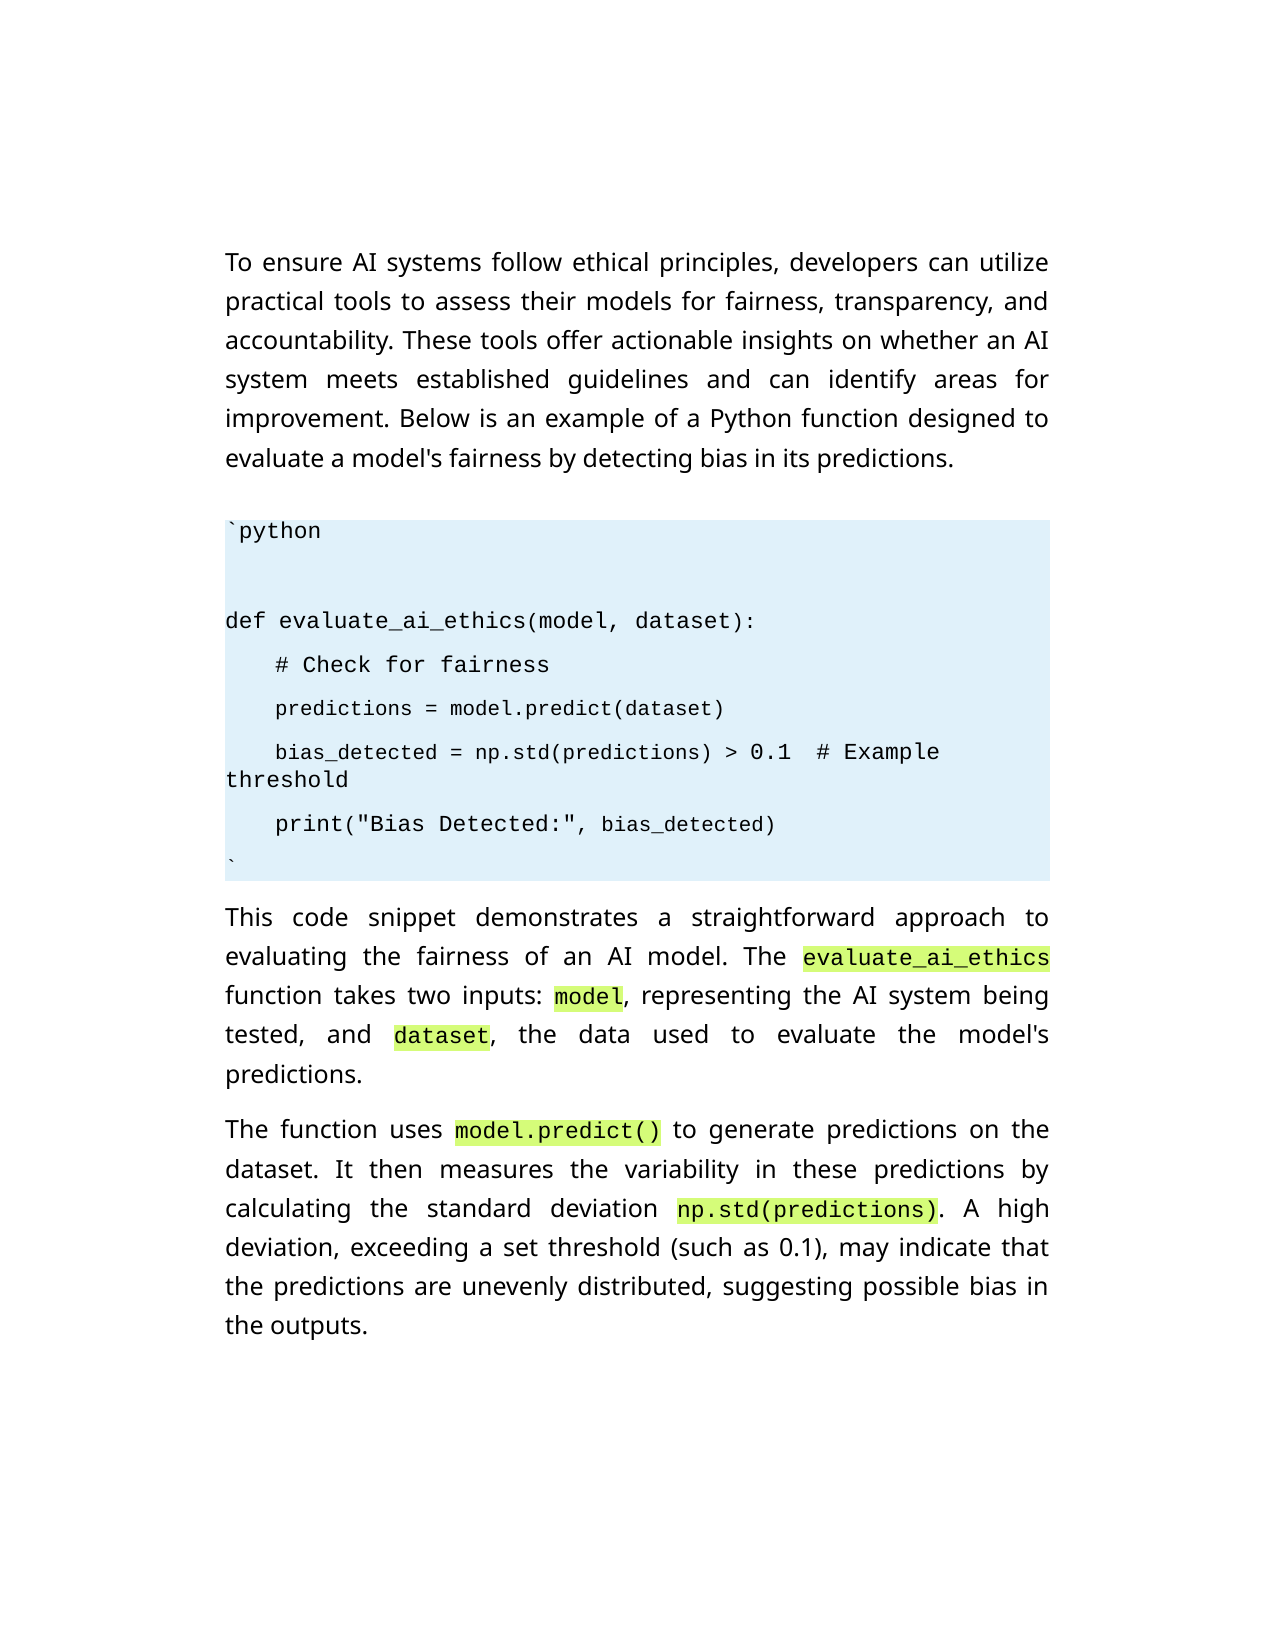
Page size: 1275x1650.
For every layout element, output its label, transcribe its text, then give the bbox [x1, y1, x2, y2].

text To ensure AI systems follow ethical principles, developers can utilize practical tools to assess their models for fairness, transparency, and accountability. These tools offer actionable insights on whether an AI system meets established guidelines and can identify areas for improvement. Below is an example of a Python function designed to evaluate a model's fairness by detecting bias in its predictions. [225, 244, 1050, 474]
text ` [225, 857, 1050, 881]
text The function uses model.predict() to generate predictions on the dataset. It then measures the variability in these predictions by calculating the standard deviation np.std(predictions). A high deviation, exceeding a set threshold (such as 0.1), may indicate that the predictions are unevenly distributed, suggesting possible bias in the outputs. [225, 1112, 1050, 1342]
text `python [225, 520, 1050, 546]
text # Check for fairness [225, 653, 1050, 679]
text print("Bias Detected:", bias_detected) [225, 813, 1050, 839]
text bias_detected = np.std(predictions) > 0.1 # Example threshold [225, 740, 1050, 794]
text predictions = model.predict(dataset) [225, 698, 1050, 722]
text This code snippet demonstrates a straightforward approach to evaluating the fairness of an AI model. The evaluate_ai_ethics function takes two inputs: model, representing the AI system being tested, and dataset, the data used to evaluate the model's predictions. [225, 899, 1050, 1090]
text def evaluate_ai_ethics(model, dataset): [225, 609, 1050, 635]
